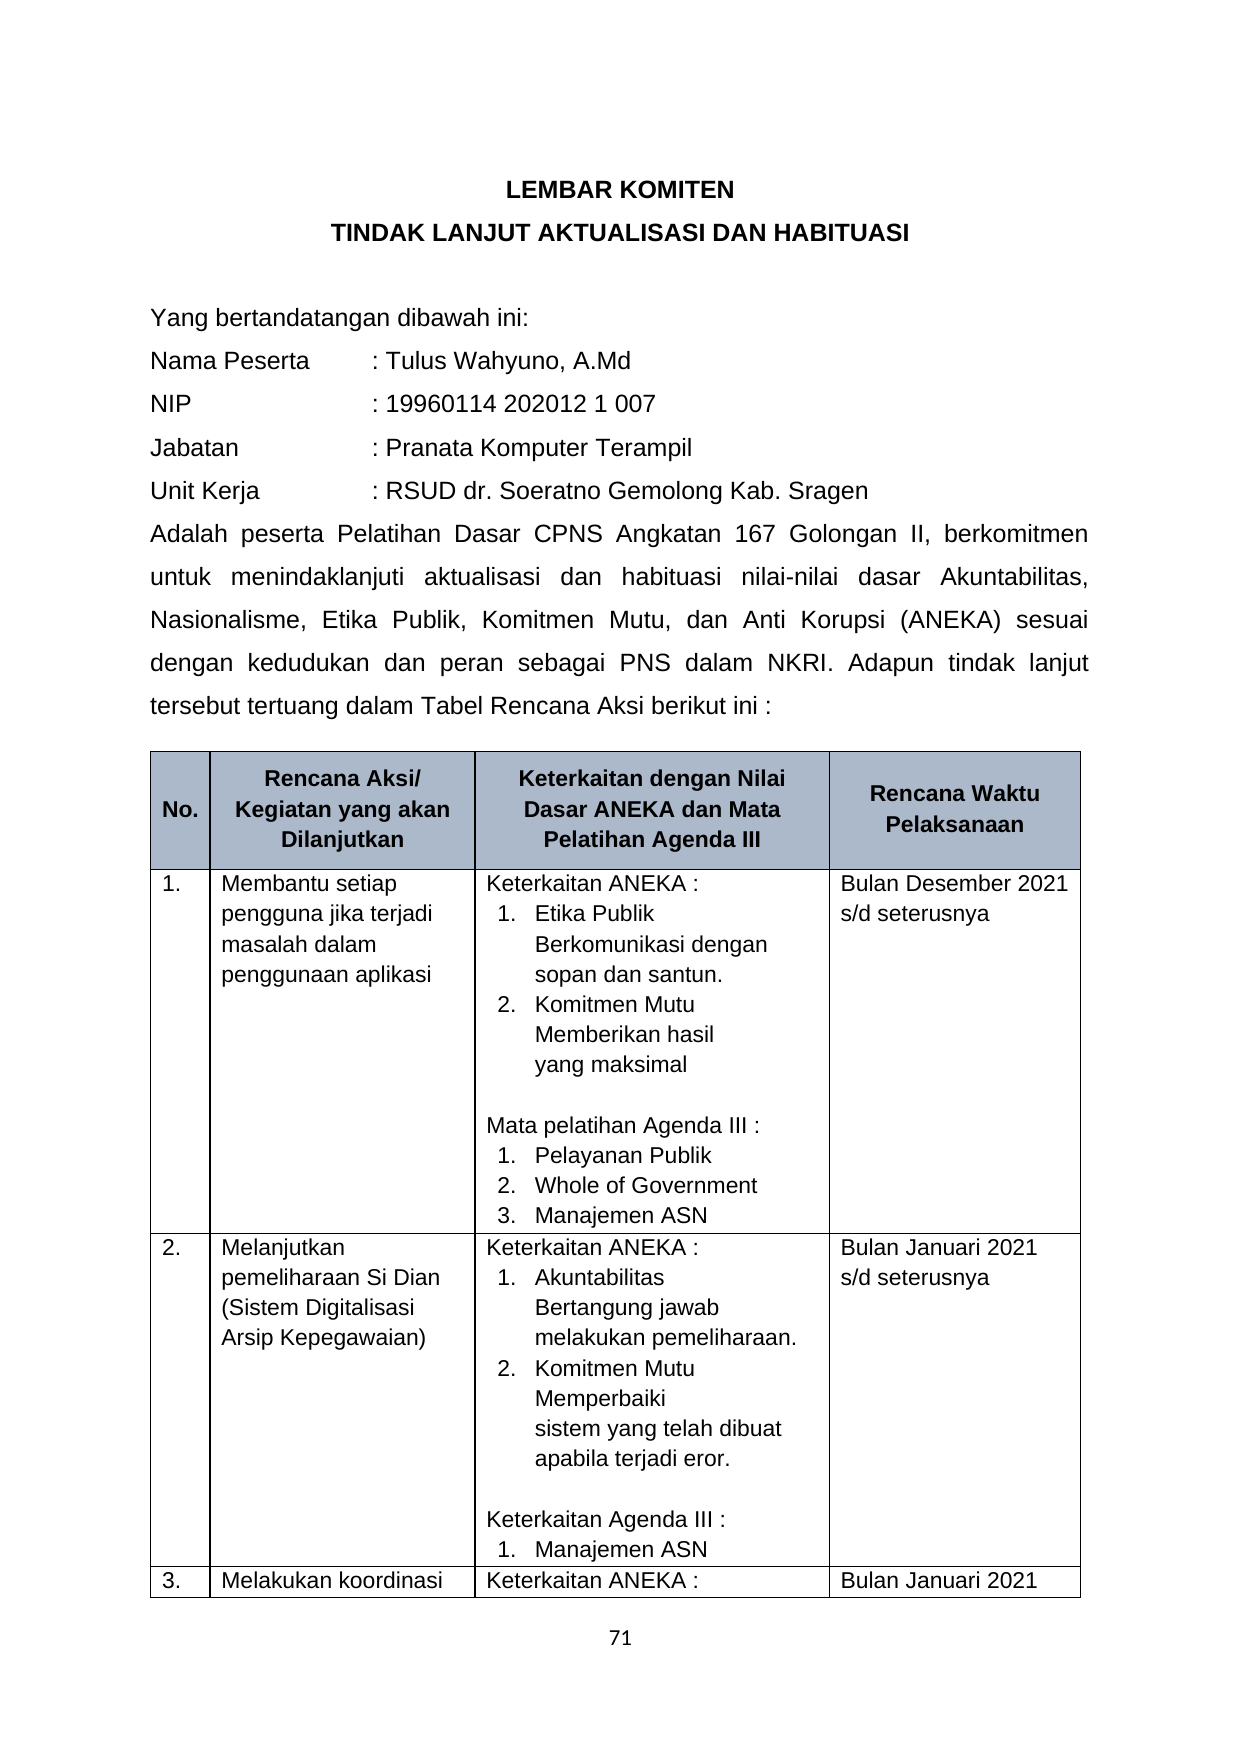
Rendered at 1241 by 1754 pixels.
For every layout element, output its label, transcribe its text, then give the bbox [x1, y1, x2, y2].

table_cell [211, 1567, 474, 1597]
text Unit Kerja : RSUD dr. Soeratno Gemolong Kab. Sragen [150, 476, 1090, 504]
text Nama Peserta : Tulus Wahyuno, A.Md [150, 346, 1090, 375]
table_header Keterkaitan dengan Nilai Dasar ANEKA dan Mata Pelatihan Agenda III [476, 752, 829, 869]
table_cell Bulan Januari 2021 s/d seterusnya [830, 1234, 1080, 1566]
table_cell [830, 1567, 1080, 1597]
table_header Rencana Waktu Pelaksanaan [830, 752, 1080, 869]
text Jabatan : Pranata Komputer Terampil [150, 433, 1090, 461]
table_header No. [151, 752, 209, 869]
table_cell Keterkaitan ANEKA : Etika Publik Berkomunikasi dengan sopan dan santun. Komitmen Mutu Memberikan hasil yang maksimal Mata pelatihan Agenda III : Pelayanan Publik Whole of Government Manajemen ASN [476, 870, 829, 1233]
table_cell Bulan Desember 2021 s/d seterusnya [830, 870, 1080, 1233]
table_cell Membantu setiap pengguna jika terjadi masalah dalam penggunaan aplikasi [211, 870, 474, 1233]
table_cell Melanjutkan pemeliharaan Si Dian (Sistem Digitalisasi Arsip Kepegawaian) [211, 1234, 474, 1566]
text NIP : 19960114 202012 1 007 [150, 389, 1090, 418]
table_cell 2. [151, 1234, 209, 1566]
table_cell 1. [151, 870, 209, 1233]
table_cell 3. [151, 1567, 209, 1597]
subtitle LEMBAR KOMITEN TINDAK LANJUT AKTUALISASI DAN HABITUASI [150, 175, 1090, 247]
text Yang bertandatangan dibawah ini: [150, 303, 1090, 332]
text Adalah peserta Pelatihan Dasar CPNS Angkatan 167 Golongan II, berkomitmen untuk menindaklanjuti aktualisasi dan habituasi nilai-nilai dasar Akuntabilitas, Nasionalisme, Etika Publik, Komitmen Mutu, dan Anti Korupsi (ANEKA) sesuai dengan kedudukan dan peran sebagai PNS dalam NKRI. Adapun tindak lanjut tersebut tertuang dalam Tabel Rencana Aksi berikut ini : [150, 519, 1090, 720]
table_header Rencana Aksi/ Kegiatan yang akan Dilanjutkan [211, 752, 474, 869]
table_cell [476, 1567, 829, 1597]
table_cell Keterkaitan ANEKA : Akuntabilitas Bertangung jawab melakukan pemeliharaan. Komitmen Mutu Memperbaiki sistem yang telah dibuat apabila terjadi eror. Keterkaitan Agenda III : Manajemen ASN [476, 1234, 829, 1566]
